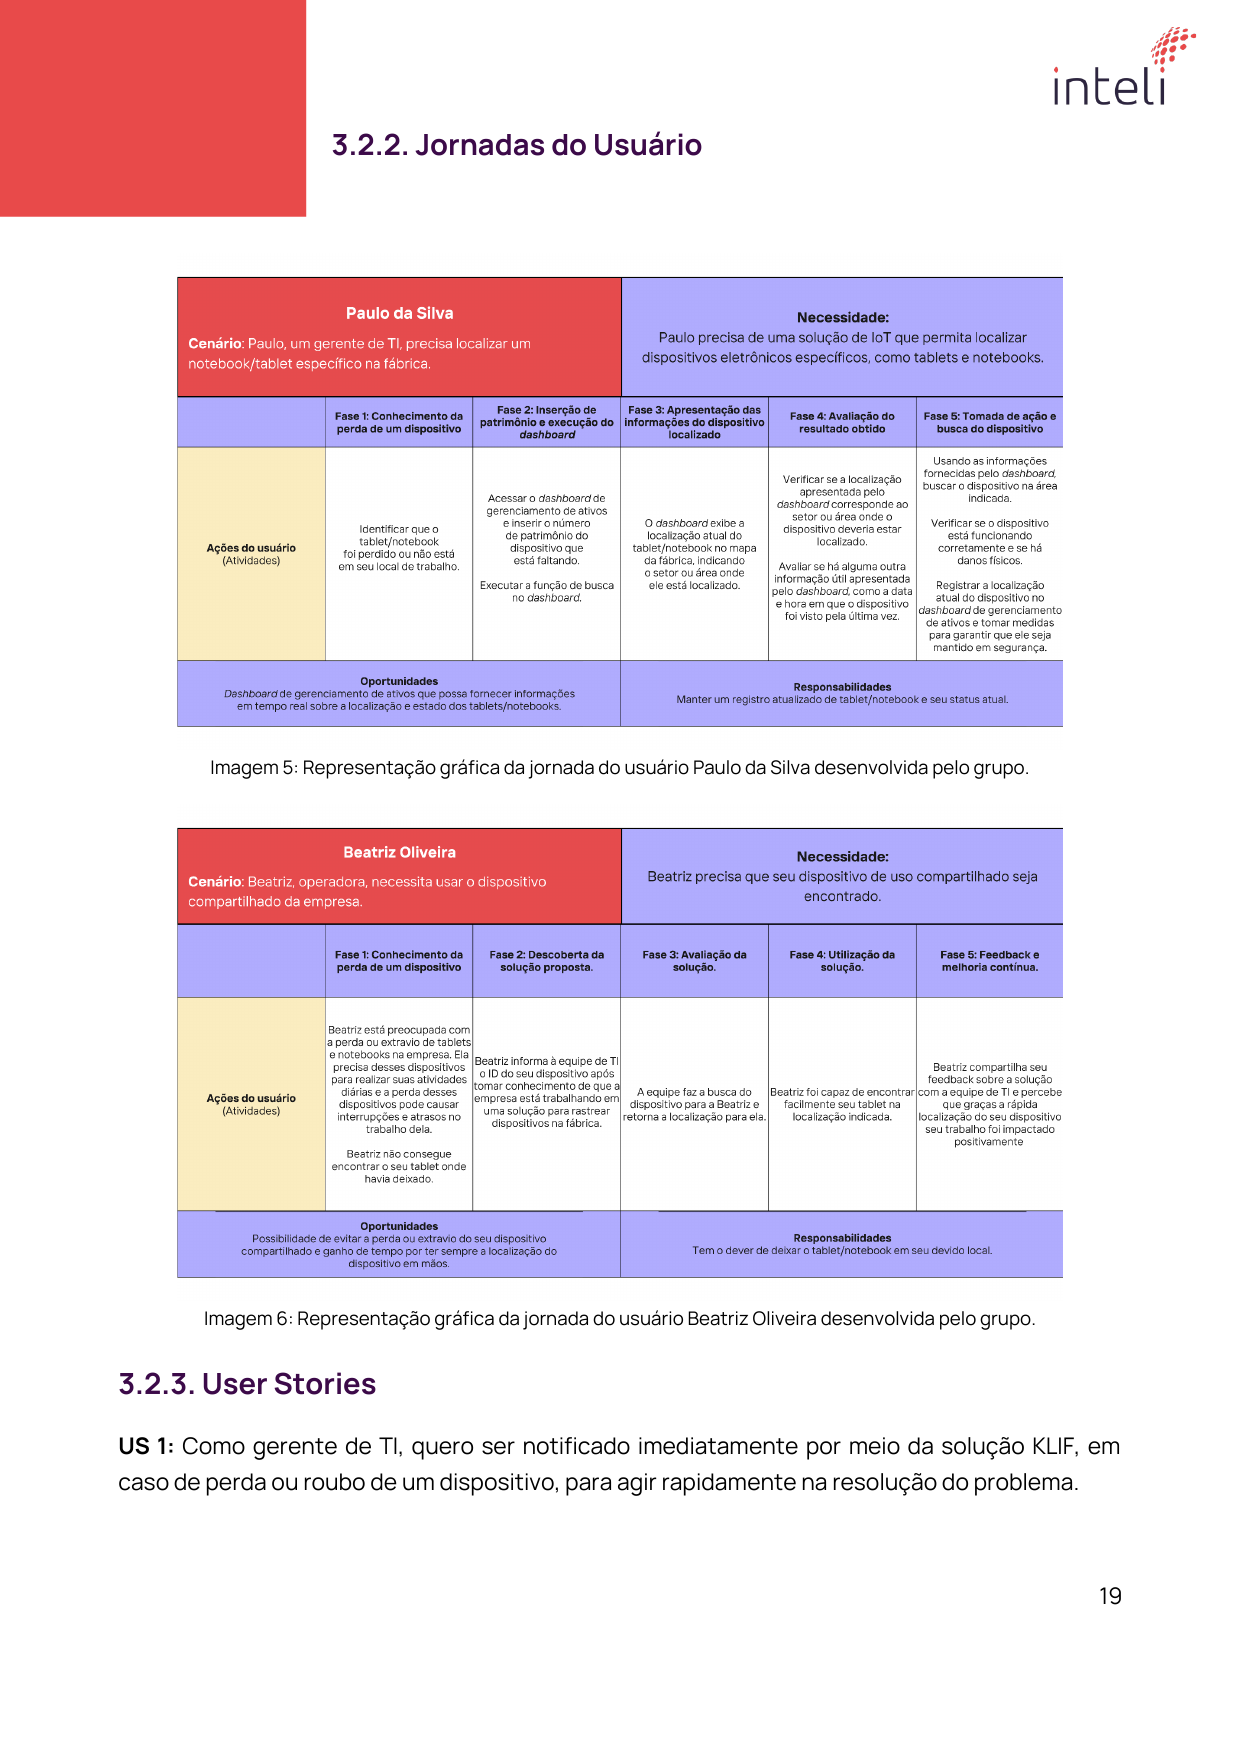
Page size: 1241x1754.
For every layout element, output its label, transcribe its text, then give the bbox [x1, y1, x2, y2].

text 3.2.2. Jornadas do Usuário [118, 124, 1122, 164]
text US 1: Como gerente de TI, quero ser notificado imediatamente por meio da solução KLIF, em caso de perda ou roubo de um dispositivo, para agir rapidamente na resolução do problema. [118, 1430, 1122, 1498]
text 3.2.3. User Stories [118, 1364, 1122, 1403]
picture [1054, 27, 1197, 105]
text Imagem 6: Representação gráfica da jornada do usuário Beatriz Oliveira desenvolvida pelo grupo. [118, 1305, 1122, 1331]
picture [177, 804, 1063, 1301]
text Imagem 5: Representação gráfica da jornada do usuário Paulo da Silva desenvolvida pelo grupo. [118, 754, 1122, 780]
picture [177, 253, 1063, 750]
picture [0, 0, 307, 217]
